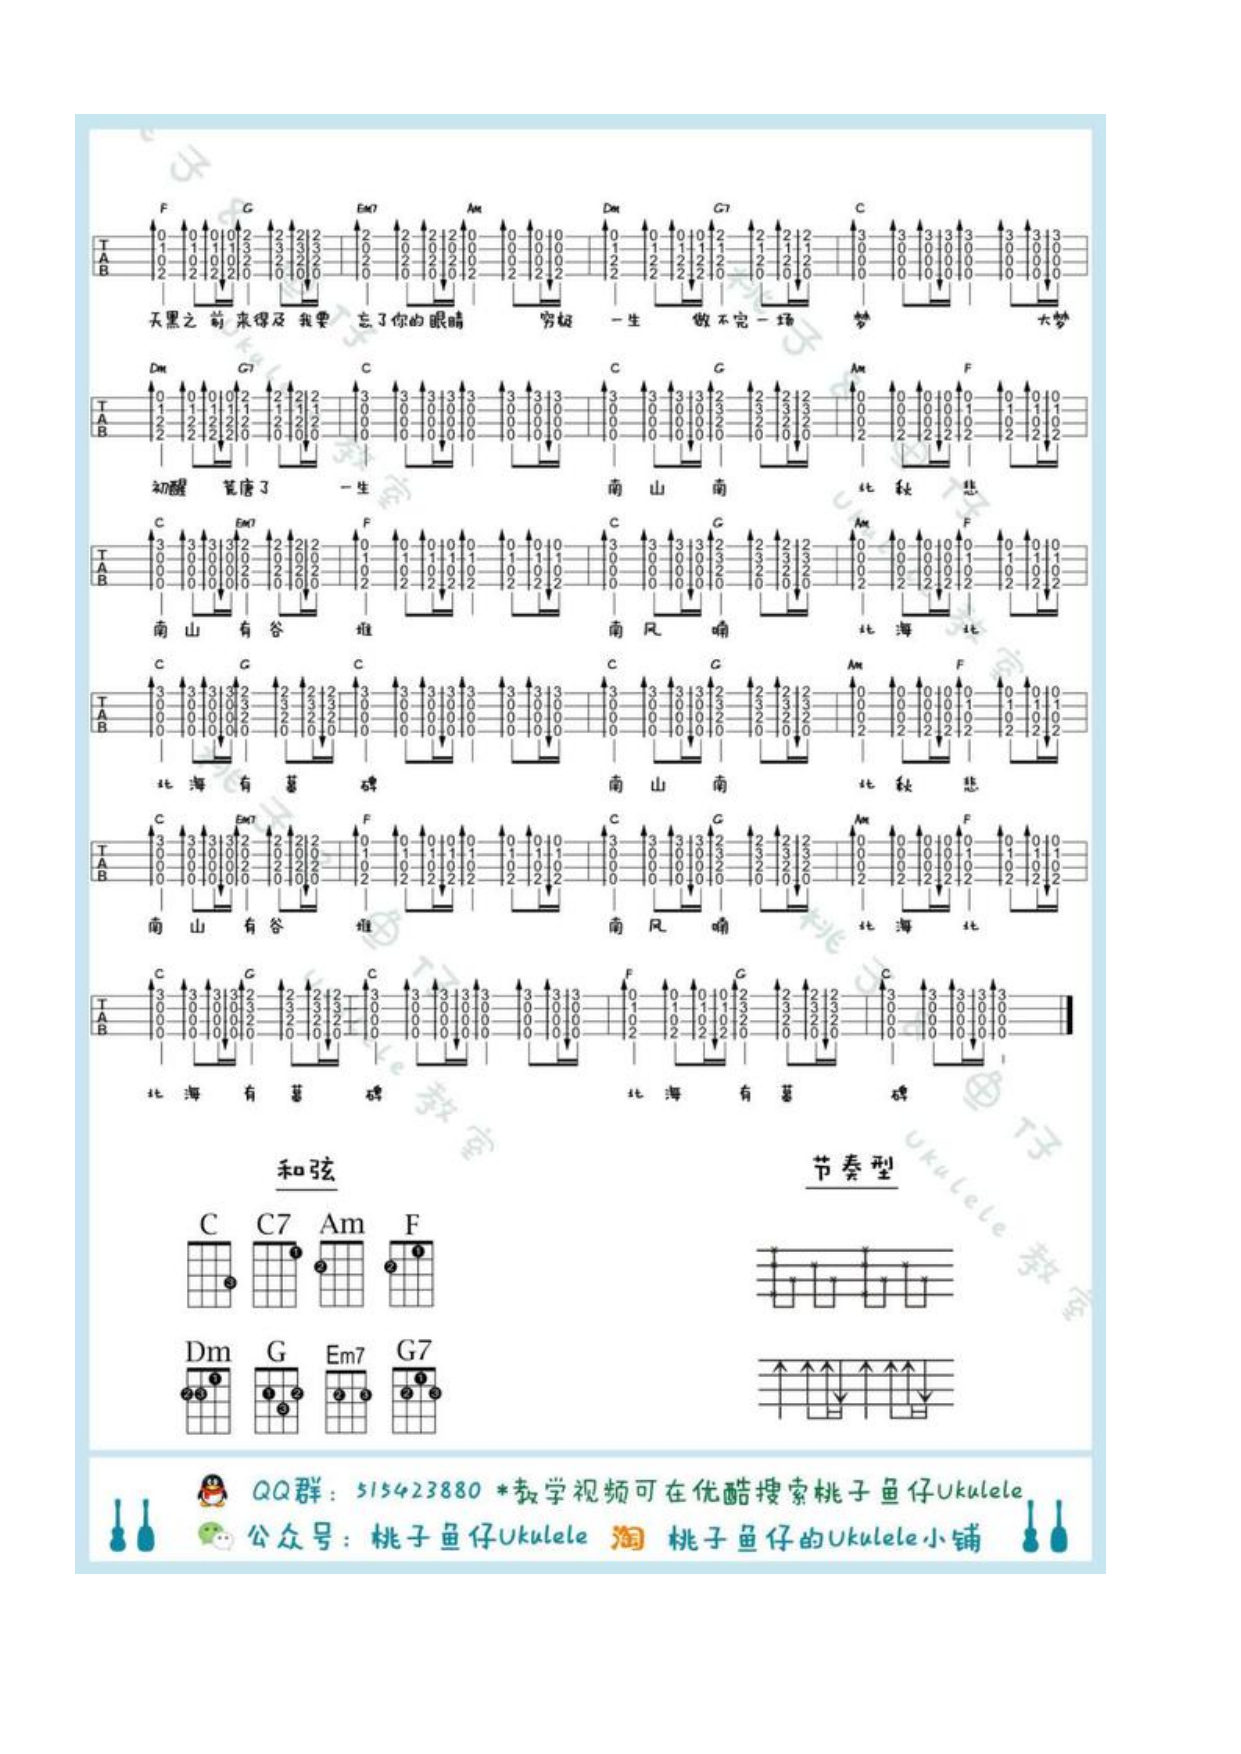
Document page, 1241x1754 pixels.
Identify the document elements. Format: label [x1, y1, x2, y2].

picture [75, 114, 1107, 1574]
